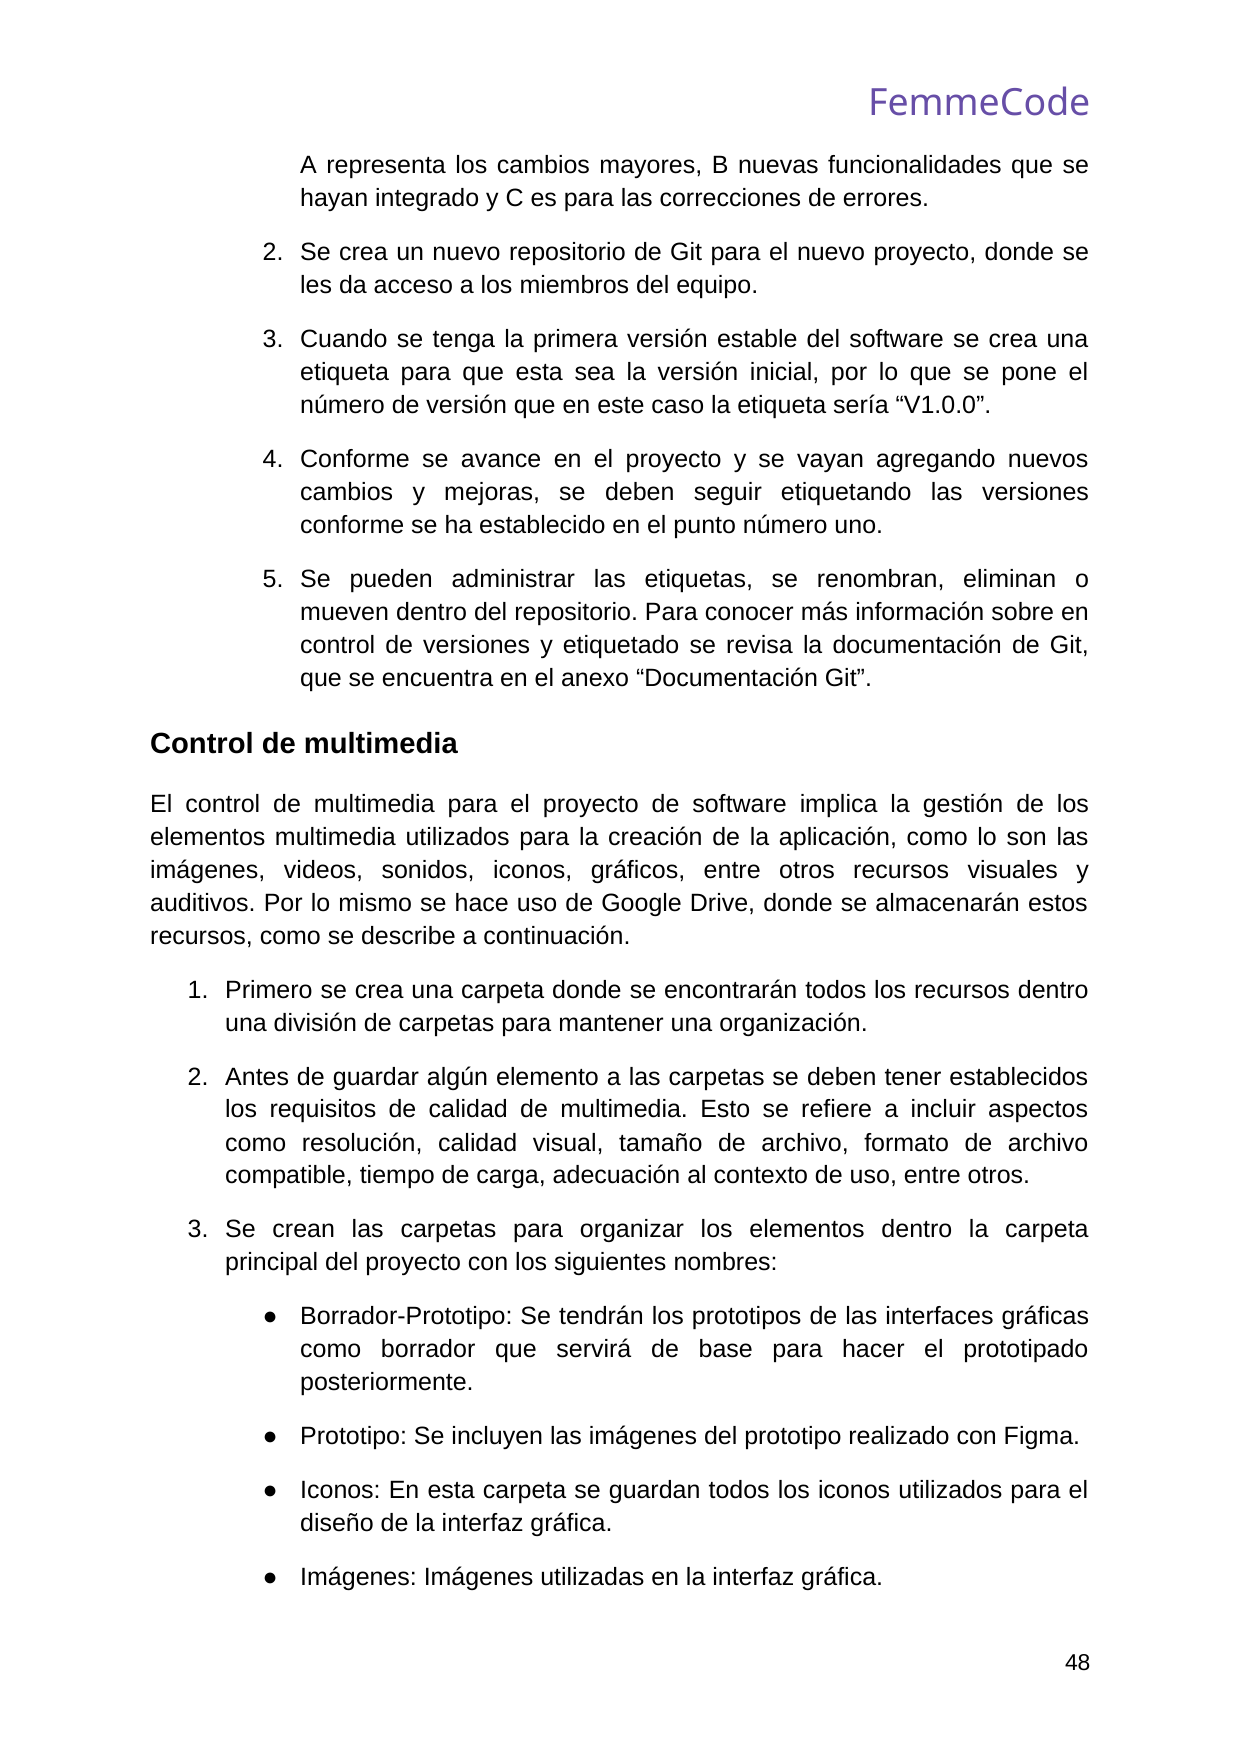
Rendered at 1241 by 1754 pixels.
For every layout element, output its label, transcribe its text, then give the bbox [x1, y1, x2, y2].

subtitle Control de multimedia [150, 726, 1090, 759]
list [262, 150, 1090, 212]
text El control de multimedia para el proyecto de software implica la gestión de los elementos multimedia utilizados para la creación de la aplicación, como lo son las imágenes, videos, sonidos, iconos, gráficos, entre otros recursos visuales y auditivos. Por lo mismo se hace uso de Google Drive, donde se almacenarán estos recursos, como se describe a continuación. [150, 789, 1090, 949]
list Se crean las carpetas para organizar los elementos dentro la carpeta principal del proyecto con los siguientes nombres: [187, 1214, 1090, 1276]
list Iconos: En esta carpeta se guardan todos los iconos utilizados para el diseño de la interfaz gráfica. [262, 1475, 1090, 1537]
list Primero se crea una carpeta donde se encontrarán todos los recursos dentro una división de carpetas para mantener una organización. [187, 974, 1090, 1036]
list Imágenes: Imágenes utilizadas en la interfaz gráfica. [262, 1562, 1090, 1591]
list Borrador-Prototipo: Se tendrán los prototipos de las interfaces gráficas como borrador que servirá de base para hacer el prototipado posteriormente. [262, 1301, 1090, 1396]
list Cuando se tenga la primera versión estable del software se crea una etiqueta para que esta sea la versión inicial, por lo que se pone el número de versión que en este caso la etiqueta sería “V1.0.0”. [262, 324, 1090, 418]
list Se pueden administrar las etiquetas, se renombran, eliminan o mueven dentro del repositorio. Para conocer más información sobre en control de versiones y etiquetado se revisa la documentación de Git, que se encuentra en el anexo “Documentación Git”. [262, 563, 1090, 691]
list Antes de guardar algún elemento a las carpetas se deben tener establecidos los requisitos de calidad de multimedia. Esto se refiere a incluir aspectos como resolución, calidad visual, tamaño de archivo, formato de archivo compatible, tiempo de carga, adecuación al contexto de uso, entre otros. [187, 1061, 1090, 1189]
list Conforme se avance en el proyecto y se vayan agregando nuevos cambios y mejoras, se deben seguir etiquetando las versiones conforme se ha establecido en el punto número uno. [262, 444, 1090, 538]
list Prototipo: Se incluyen las imágenes del prototipo realizado con Figma. [262, 1421, 1090, 1450]
list Se crea un nuevo repositorio de Git para el nuevo proyecto, donde se les da acceso a los miembros del equipo. [262, 237, 1090, 299]
